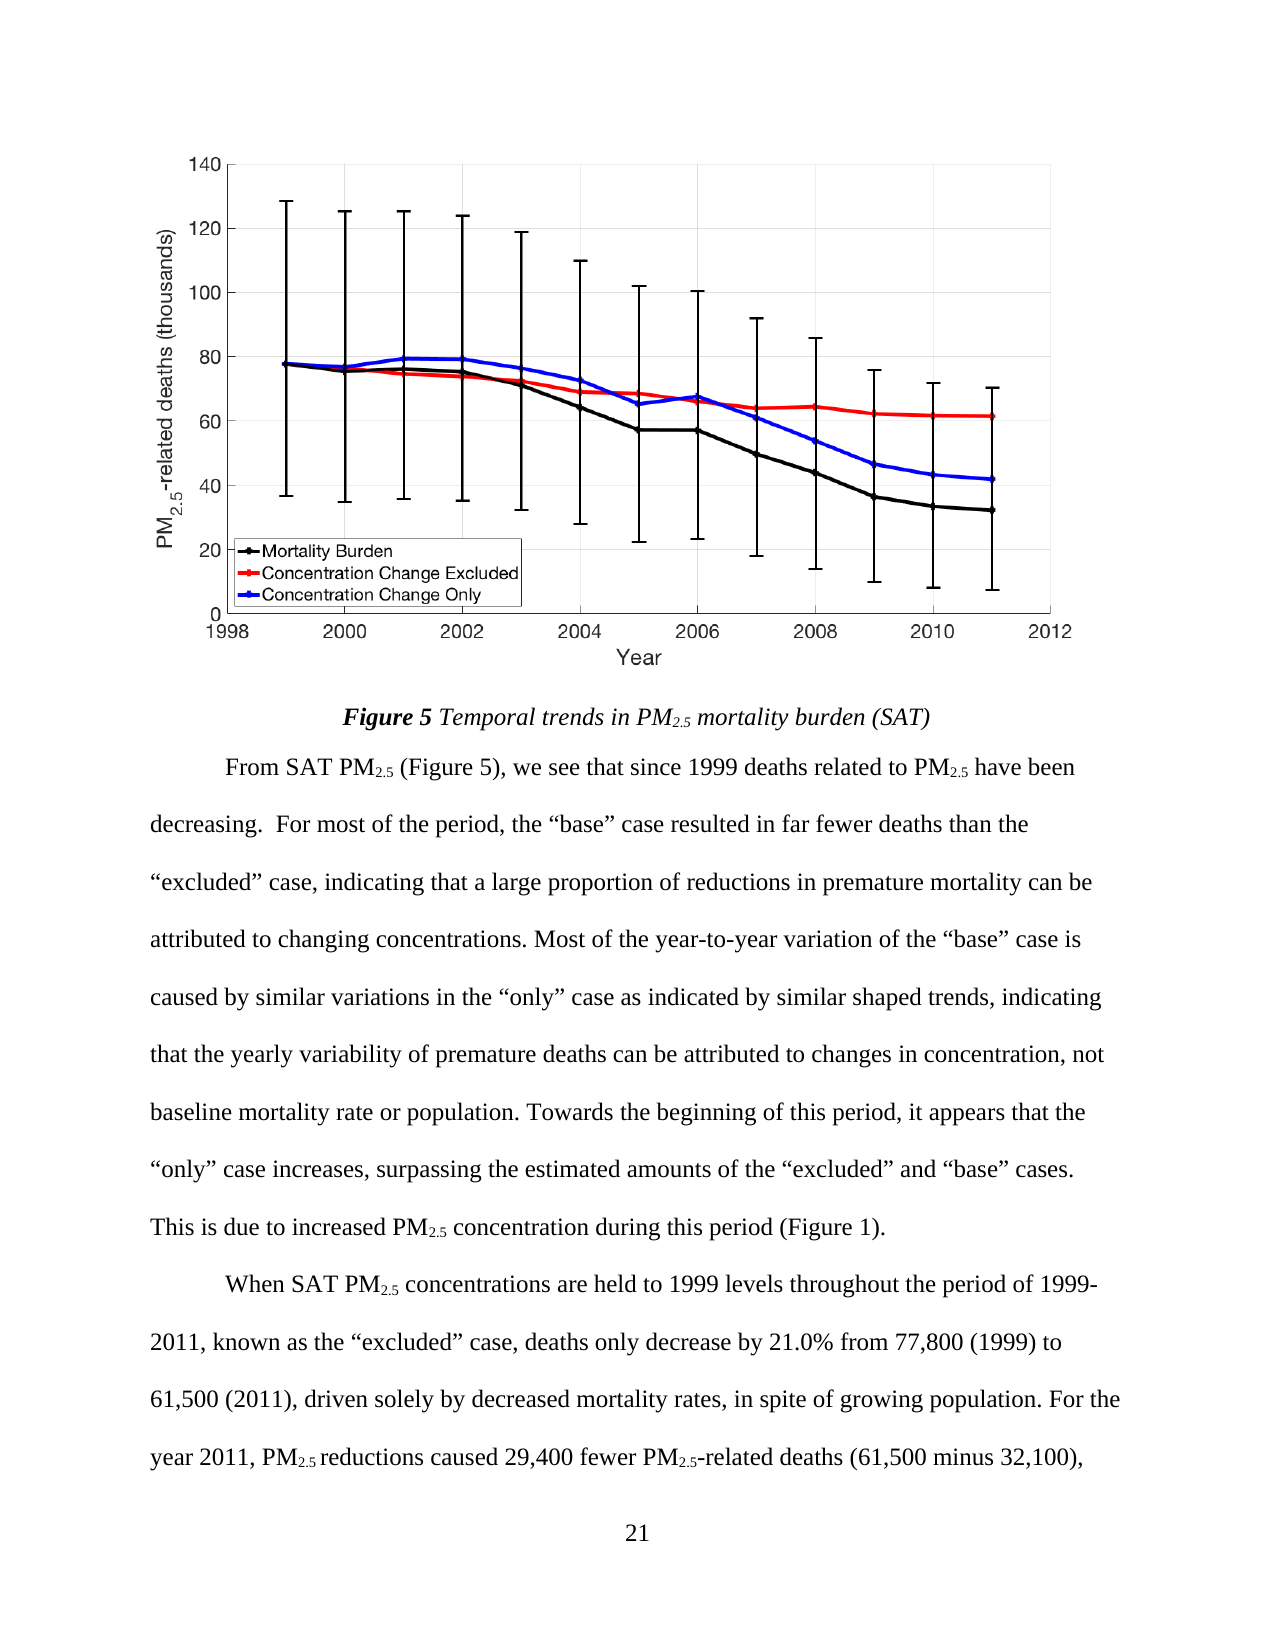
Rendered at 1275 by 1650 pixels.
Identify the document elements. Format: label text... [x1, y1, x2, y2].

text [150, 1269, 1125, 1471]
picture [150, 150, 1078, 674]
text From SAT PM2.5 (Figure 5), we see that since 1999 deaths related to PM2.5 have been decreasing. For most of the period, the “base” case resulted in far fewer deaths than the “excluded” case, indicating that a large proportion of reductions in premature mortality can be attributed to changing concentrations. Most of the year-to-year variation of the “base” case is caused by similar variations in the “only” case as indicated by similar shaped trends, indicating that the yearly variability of premature deaths can be attributed to changes in concentration, not baseline mortality rate or population. Towards the beginning of this period, it appears that the “only” case increases, surpassing the estimated amounts of the “excluded” and “base” cases. This is due to increased PM2.5 concentration during this period (Figure 1). [150, 752, 1125, 1241]
text Figure 5 Temporal trends in PM2.5 mortality burden (SAT) [150, 702, 1125, 731]
